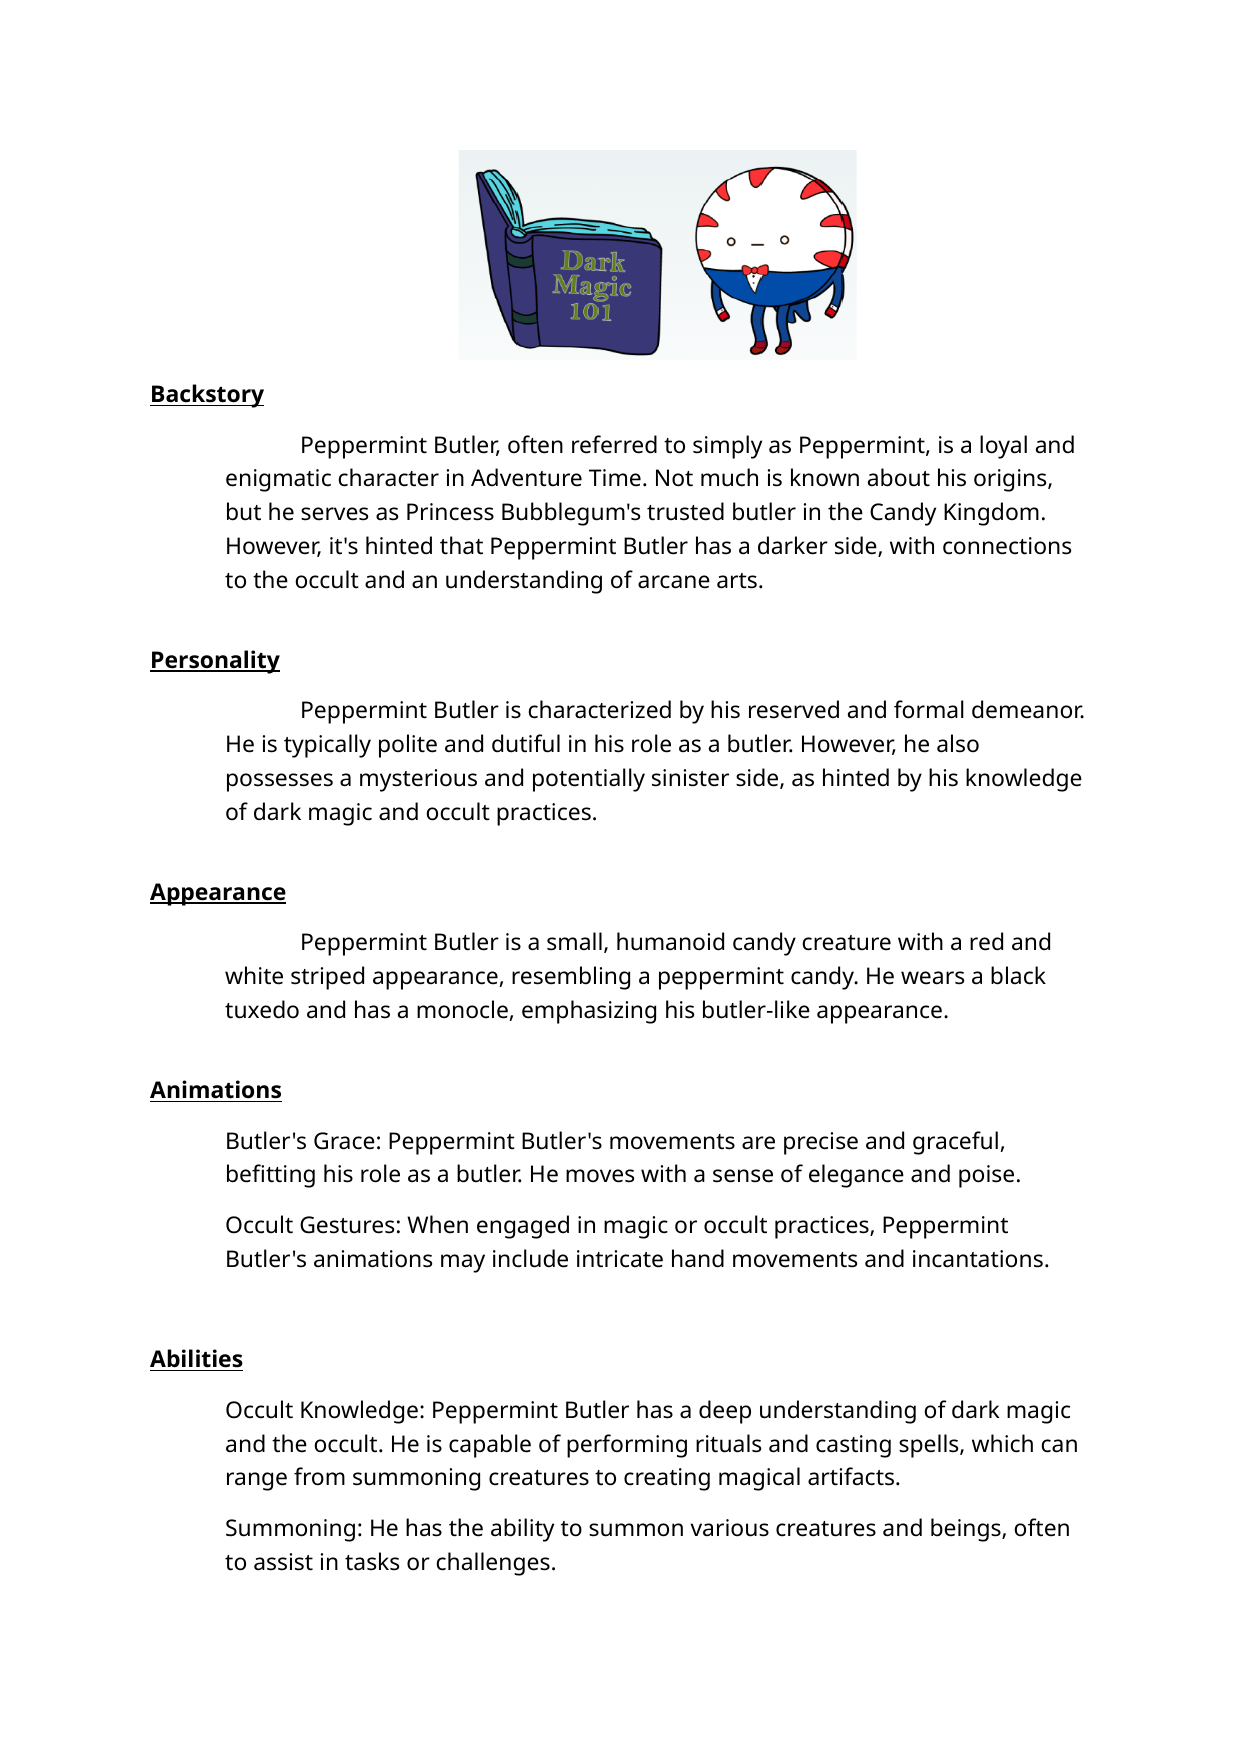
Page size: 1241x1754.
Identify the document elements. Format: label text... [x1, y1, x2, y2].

text Occult Gestures: When engaged in magic or occult practices, Peppermint Butler's animations may include intricate hand movements and incantations. [225, 1209, 1090, 1274]
text Occult Knowledge: Peppermint Butler has a deep understanding of dark magic and the occult. He is capable of performing rituals and casting spells, which can range from summoning creatures to creating magical artifacts. [225, 1394, 1090, 1492]
text Animations [150, 1074, 1090, 1105]
text Personality [150, 644, 1090, 675]
text Appearance [150, 876, 1090, 907]
text Peppermint Butler, often referred to simply as Peppermint, is a loyal and enigmatic character in Adventure Time. Not much is known about his origins, but he serves as Princess Bubblegum's trusted butler in the Candy Kingdom. However, it's hinted that Peppermint Butler has a darker side, with connections to the occult and an understanding of arcane arts. [225, 429, 1090, 625]
text Peppermint Butler is characterized by his reserved and formal demeanor. He is typically polite and dutiful in his role as a butler. However, he also possesses a mysterious and potentially sinister side, as hinted by his knowledge of dark magic and occult practices. [225, 694, 1090, 857]
picture [458, 150, 857, 360]
text Summoning: He has the ability to summon various creatures and beings, often to assist in tasks or challenges. [225, 1512, 1090, 1577]
text Abilities [150, 1343, 1090, 1374]
text Peppermint Butler is a small, humanoid candy creature with a red and white striped appearance, resembling a peppermint candy. He wears a black tuxedo and has a monocle, emphasizing his butler-like appearance. [225, 926, 1090, 1055]
text Butler's Grace: Peppermint Butler's movements are precise and graceful, befitting his role as a butler. He moves with a sense of elegance and poise. [225, 1124, 1090, 1189]
text Backstory [150, 378, 1090, 409]
